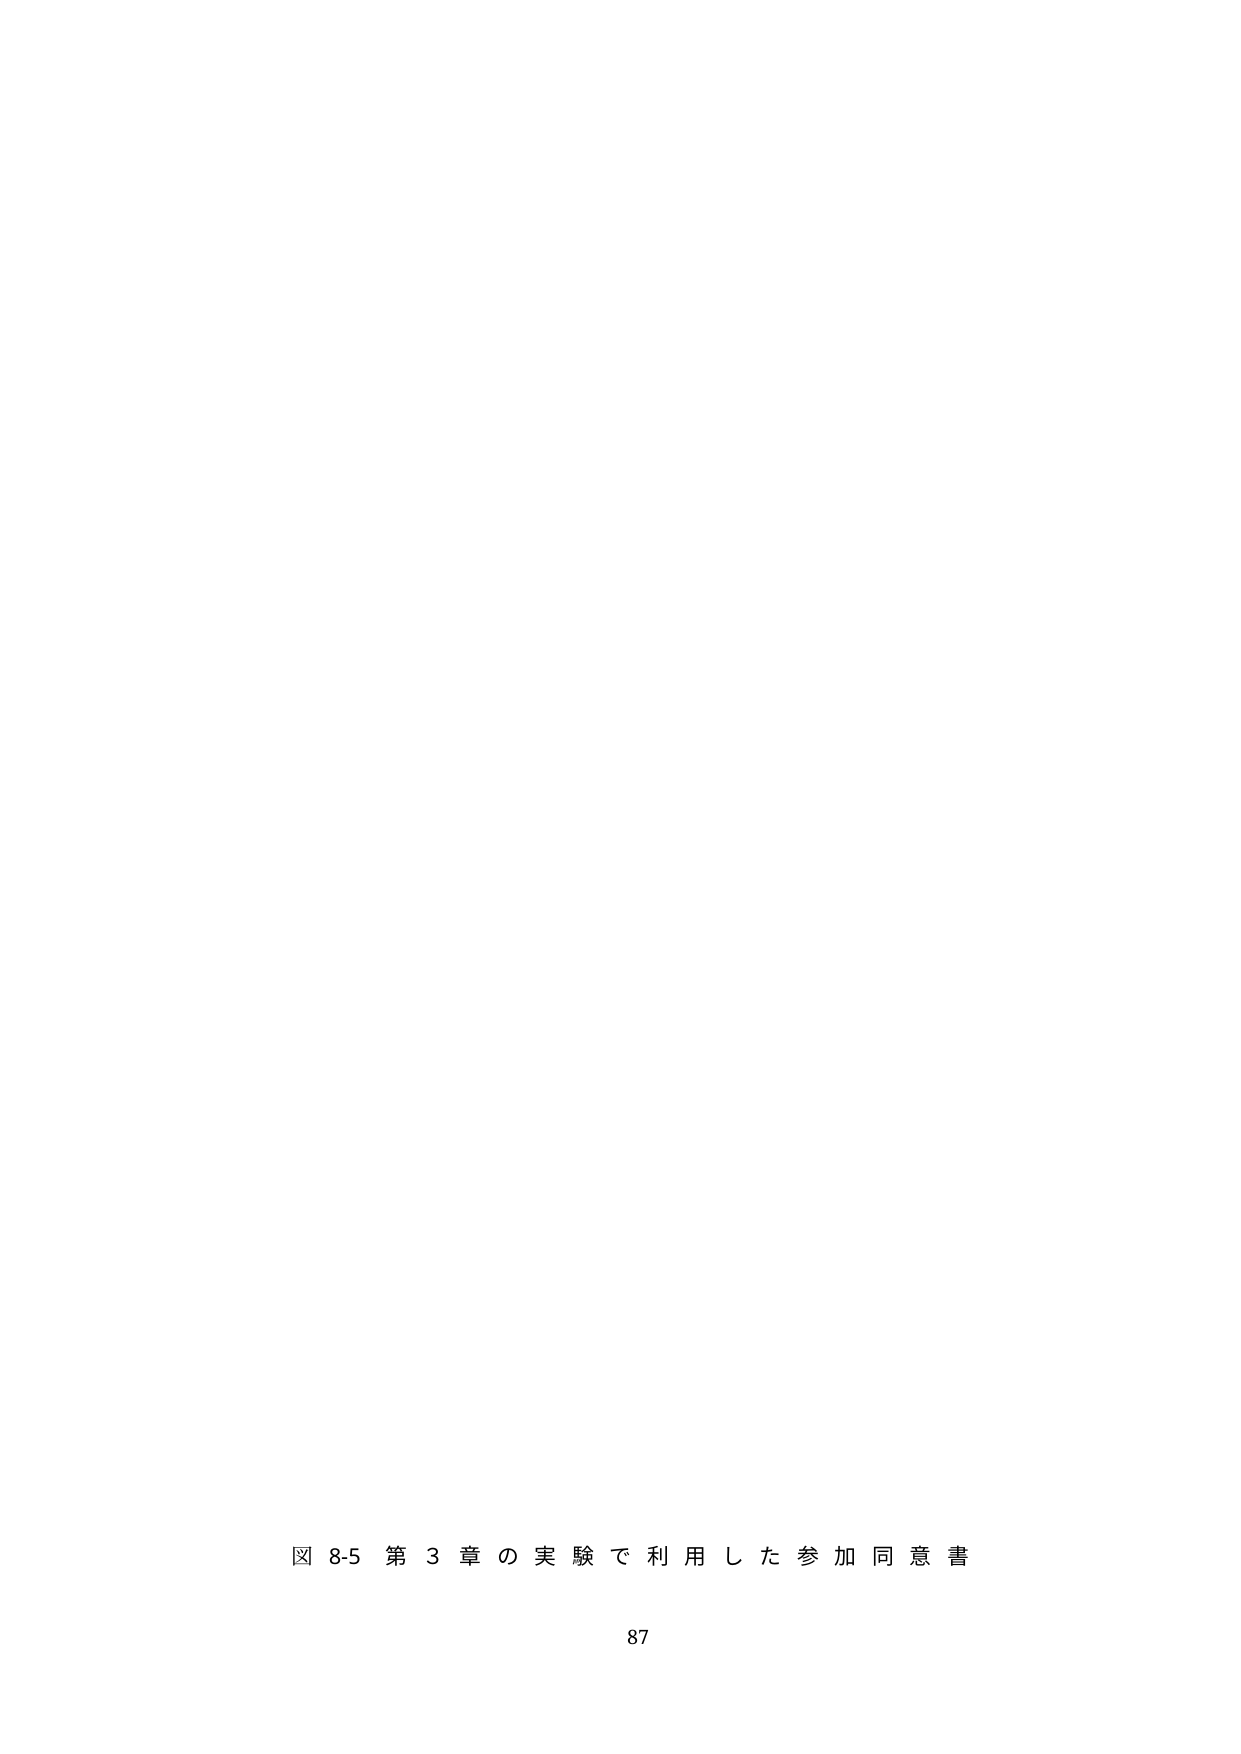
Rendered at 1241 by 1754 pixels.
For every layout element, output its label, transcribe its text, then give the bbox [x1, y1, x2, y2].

text 図8-5 第３章の実験で利用した参加同意書 [197, 1535, 1078, 1575]
